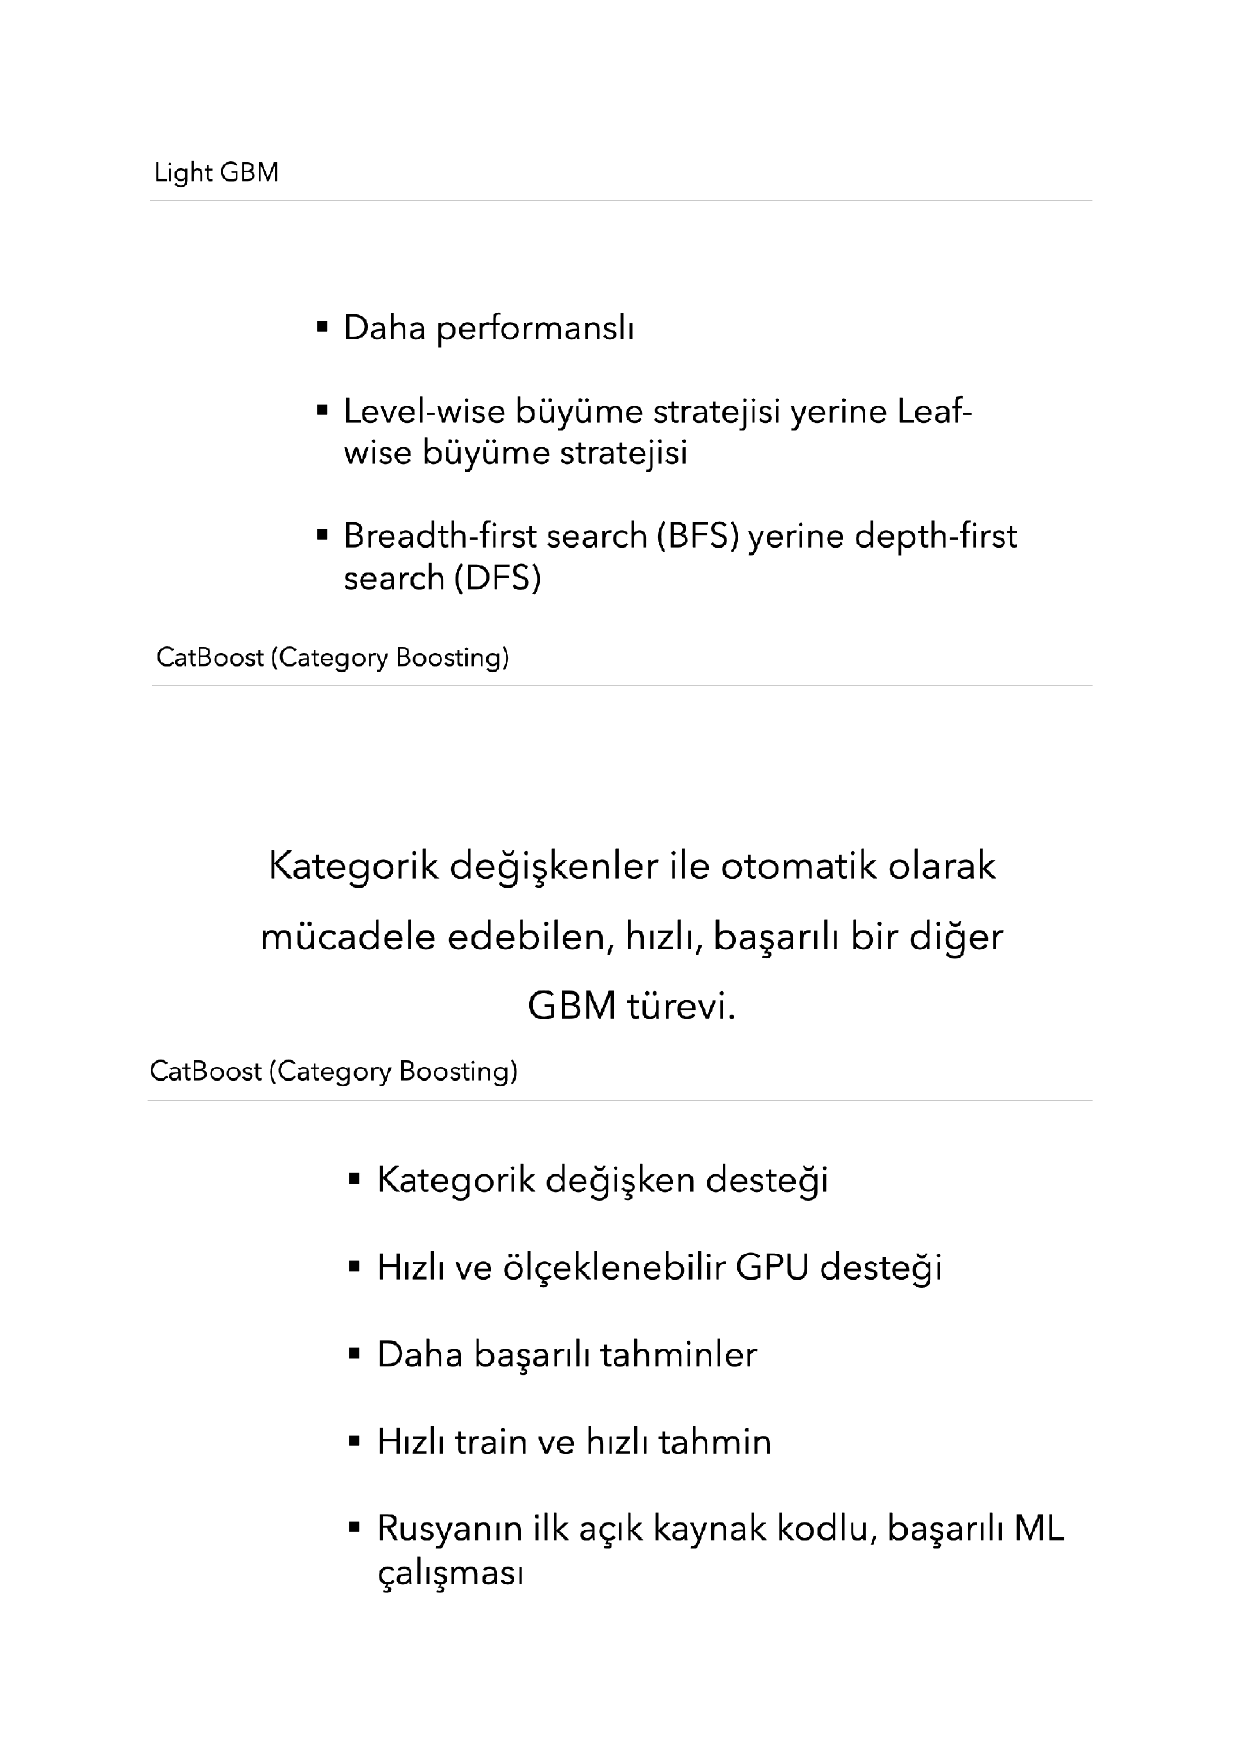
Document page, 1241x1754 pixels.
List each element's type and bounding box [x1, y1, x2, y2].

picture [147, 1051, 1093, 1605]
picture [147, 638, 1093, 1033]
picture [147, 147, 1093, 621]
